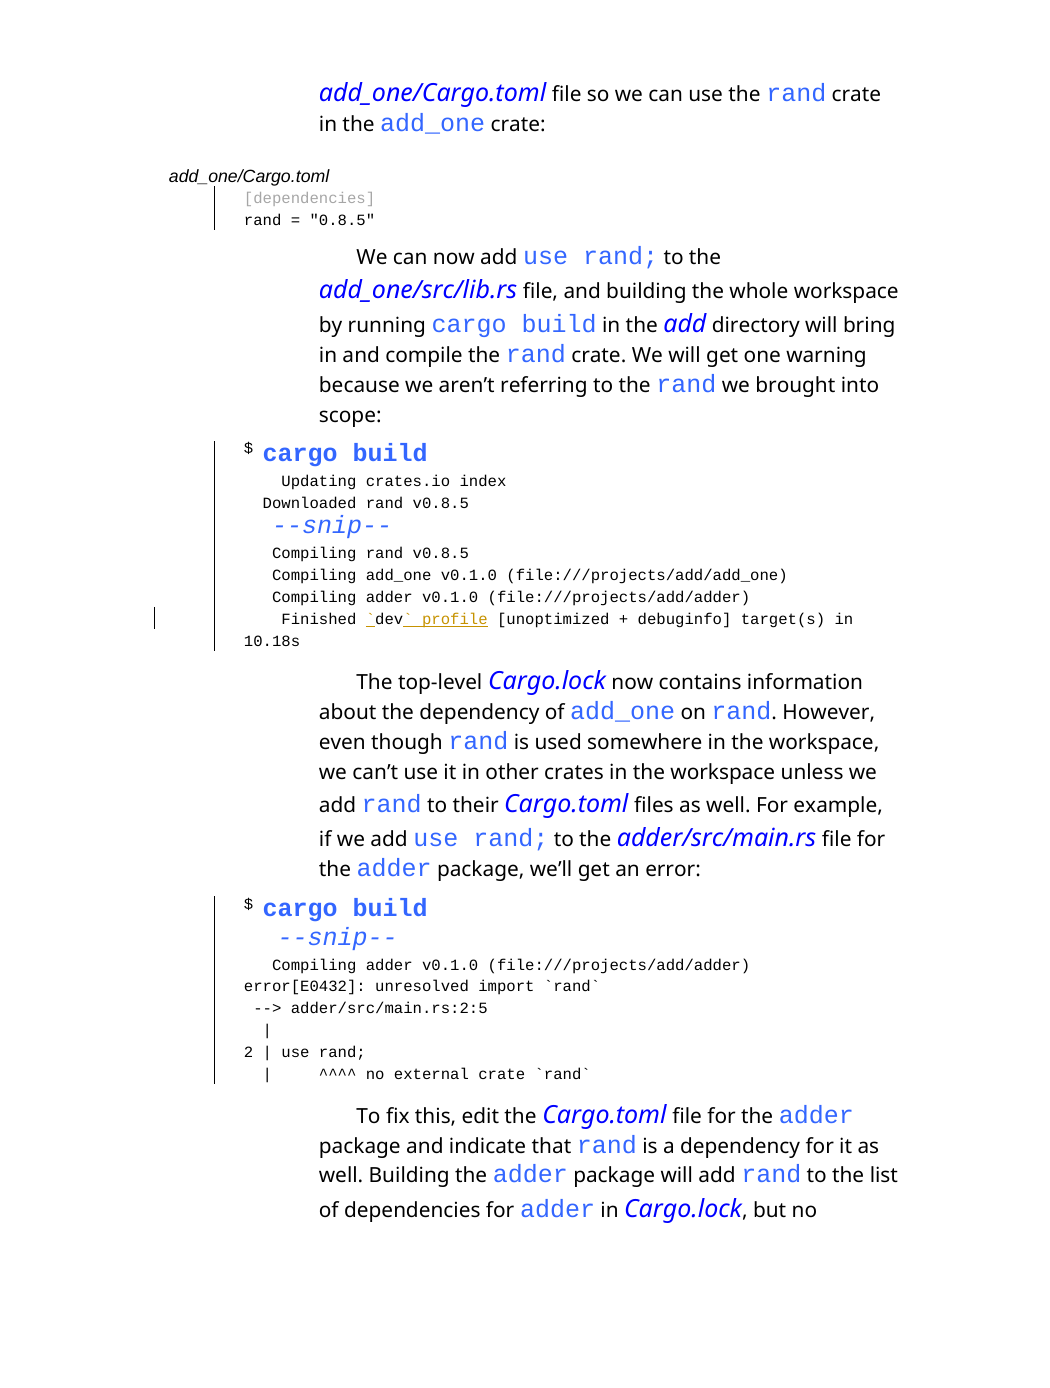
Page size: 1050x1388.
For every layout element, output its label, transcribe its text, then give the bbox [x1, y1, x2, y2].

text add_one/Cargo.toml [169, 164, 900, 186]
text Downloaded rand v0.8.5 [215, 491, 900, 513]
text | [215, 1018, 900, 1040]
text error[E0432]: unresolved import `rand` [215, 974, 900, 996]
text $ cargo build [215, 896, 900, 924]
text --> adder/src/main.rs:2:5 [215, 996, 900, 1018]
text Compiling add_one v0.1.0 (file:///projects/add/add_one) [215, 563, 900, 585]
text We can now add use rand; to the add_one/src/lib.rs file, and building the whole workspace by running cargo build in the add directory will bring in and compile the rand crate. We will get one warning because we aren’t referring to the rand we brought into scope: [319, 242, 900, 428]
text The top-level Cargo.lock now contains information about the dependency of add_one on rand. However, even though rand is used somewhere in the workspace, we can’t use it in other crates in the workspace unless we add rand to their Cargo.toml files as well. For example, if we add use rand; to the adder/src/main.rs file for the adder package, we’ll get an error: [319, 663, 900, 883]
text Updating crates.io index [215, 469, 900, 491]
text Finished dev [unoptimized + debuginfo] target(s) in 10.18s [215, 607, 900, 651]
text --snip-- [215, 924, 900, 953]
text [dependencies] [215, 186, 900, 208]
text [319, 75, 900, 139]
text | ^^^^ no external crate `rand` [215, 1062, 900, 1084]
text Compiling rand v0.8.5 [215, 541, 900, 563]
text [319, 1096, 900, 1224]
text --snip-- [215, 513, 900, 541]
text Compiling adder v0.1.0 (file:///projects/add/adder) [215, 953, 900, 974]
text rand = "0.8.5" [215, 208, 900, 230]
text 2 | use rand; [215, 1040, 900, 1062]
text $ cargo build [215, 441, 900, 469]
text Compiling adder v0.1.0 (file:///projects/add/adder) [215, 585, 900, 607]
